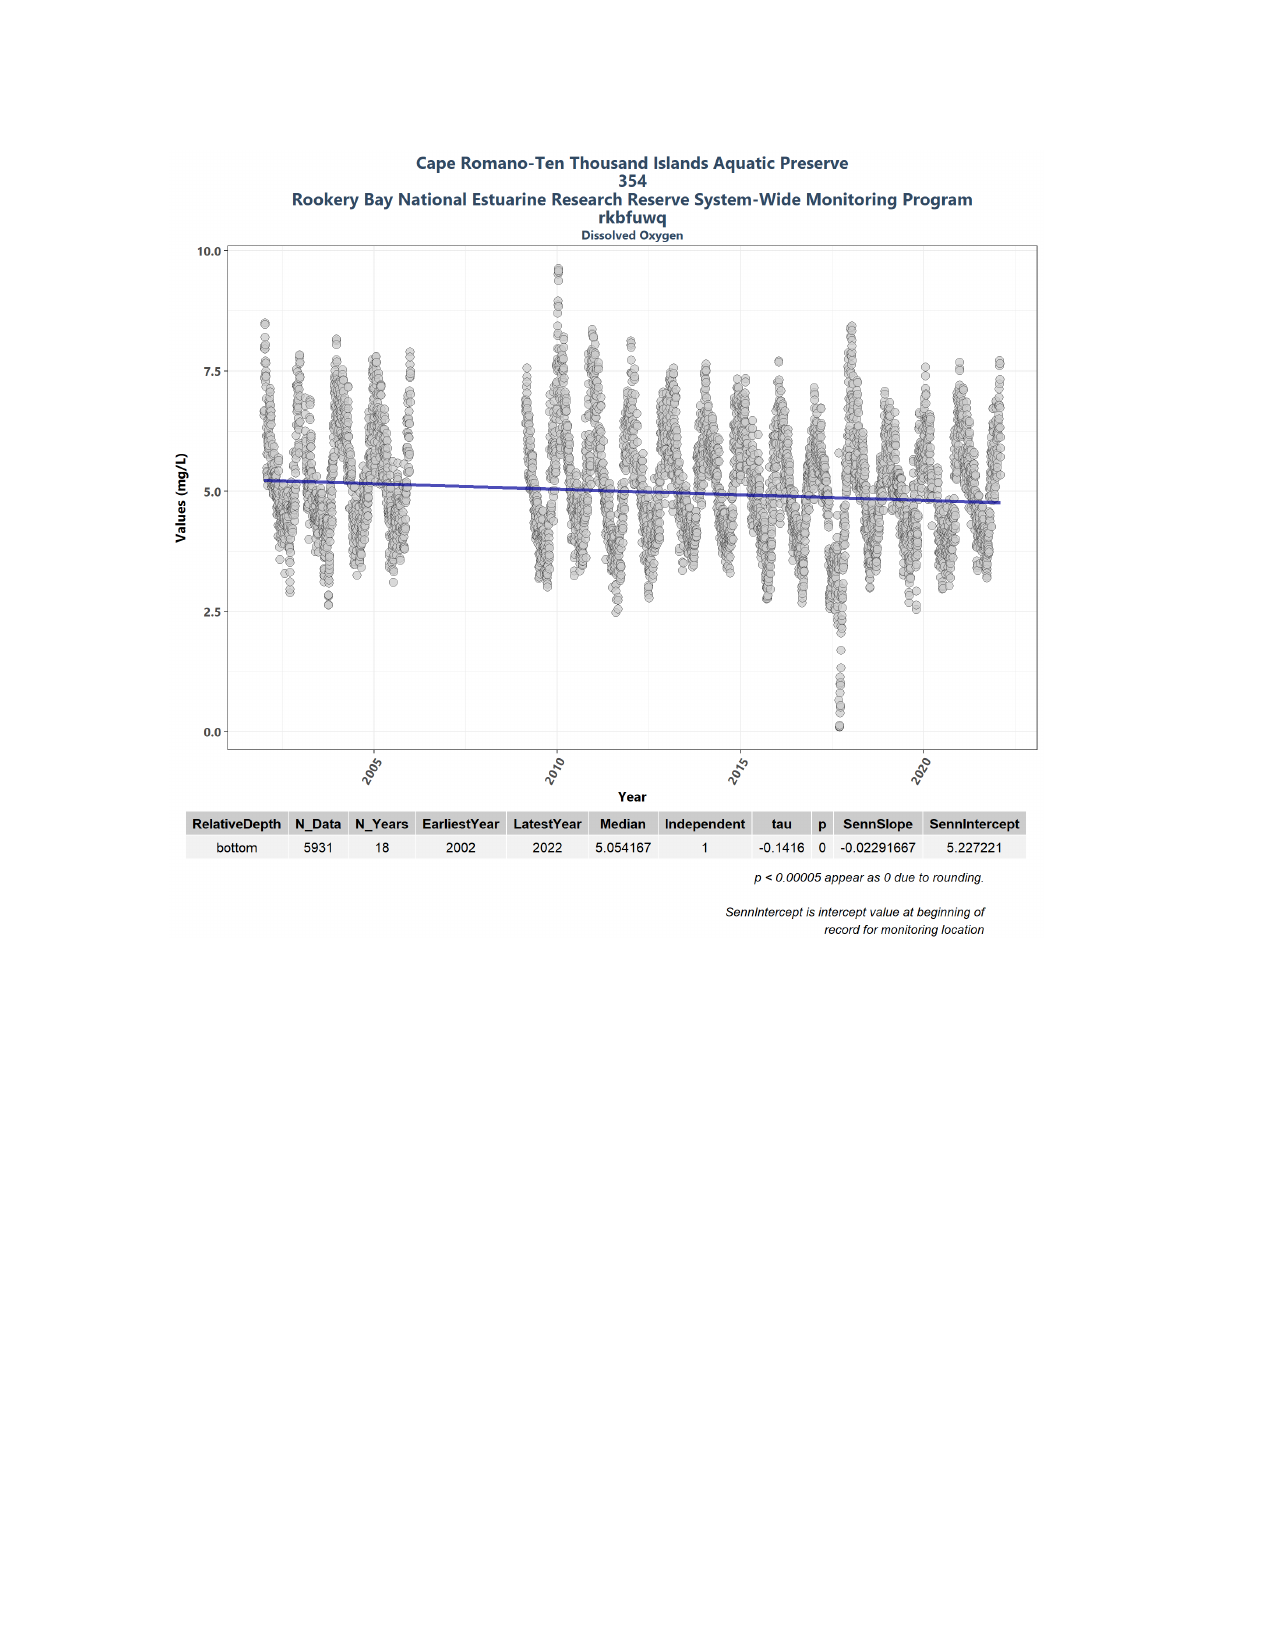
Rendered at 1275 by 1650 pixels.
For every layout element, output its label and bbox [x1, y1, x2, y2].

picture [168, 150, 1044, 938]
